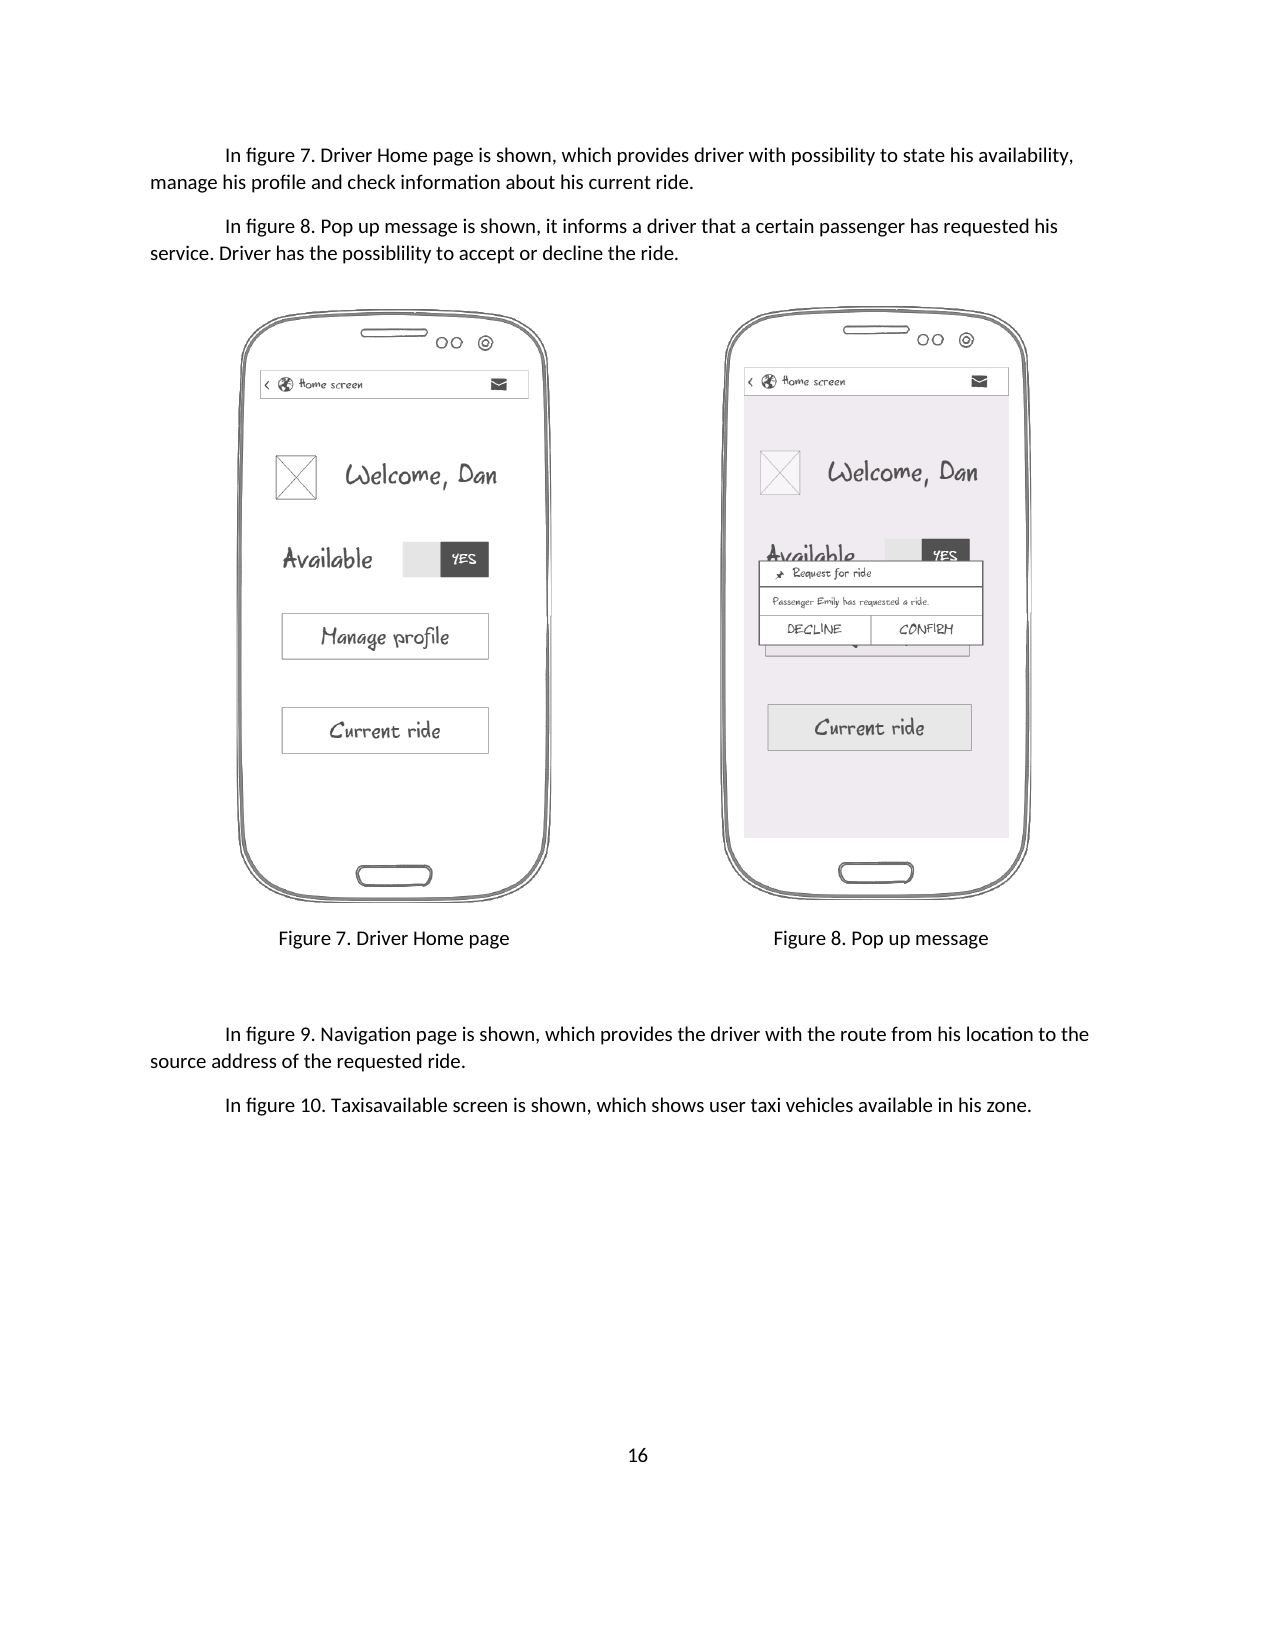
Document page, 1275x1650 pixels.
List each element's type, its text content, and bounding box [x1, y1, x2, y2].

picture [720, 306, 1032, 900]
picture [236, 309, 552, 903]
text In figure 7. Driver Home page is shown, which provides driver with possibility to state his availability, manage his profile and check information about his current ride. [150, 142, 1125, 194]
table_cell Figure 8. Pop up message [638, 925, 1124, 973]
text In figure 9. Navigation page is shown, which provides the driver with the route from his location to the source address of the requested ride. [150, 1021, 1125, 1074]
table_header [151, 285, 637, 925]
text In figure 8. Pop up message is shown, it informs a driver that a certain passenger has requested his service. Driver has the possiblility to accept or decline the ride. [150, 213, 1125, 266]
text In figure 10. Taxisavailable screen is shown, which shows user taxi vehicles available in his zone. [150, 1093, 1125, 1118]
table_cell Figure 7. Driver Home page [151, 925, 637, 973]
table_header [638, 285, 1124, 925]
